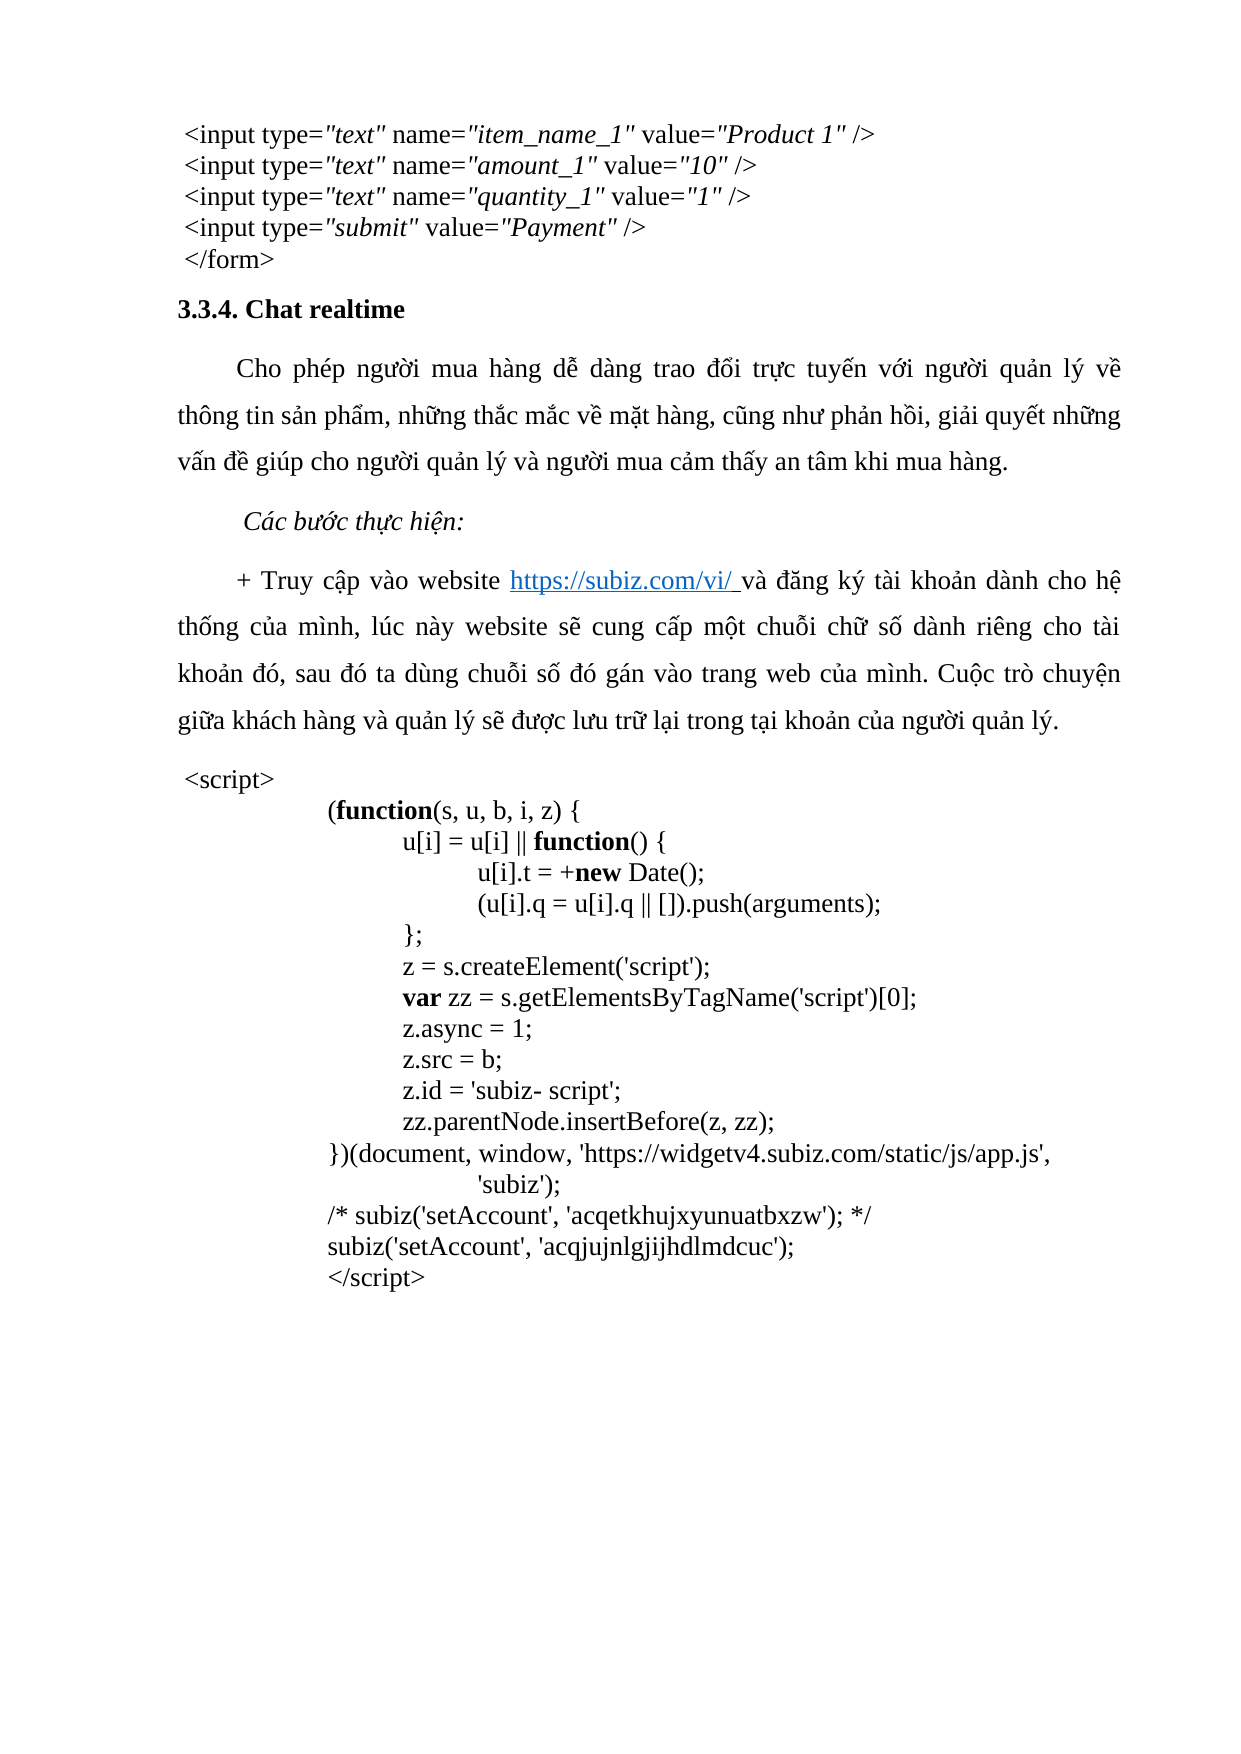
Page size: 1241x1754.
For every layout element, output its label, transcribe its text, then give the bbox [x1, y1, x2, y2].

text <input type="text" name="amount_1" value="10" /> [177, 149, 1122, 180]
text z.async = 1; [177, 1012, 1122, 1043]
text <input type="text" name="quantity_1" value="1" /> [177, 180, 1122, 212]
text u[i].t = +new Date(); [177, 856, 1122, 887]
text var zz = s.getElementsByTagName('script')[0]; [177, 981, 1122, 1012]
text </script> [187, 1261, 1122, 1292]
text /* subiz('setAccount', 'acqetkhujxyunuatbxzw'); */ [177, 1199, 1122, 1230]
text <input type="submit" value="Payment" /> [177, 212, 1122, 243]
text Cho phép người mua hàng dễ dàng trao đổi trực tuyến với người quản lý về thông tin sản phẩm, những thắc mắc về mặt hàng, cũng như phản hồi, giải quyết những vấn đề giúp cho người quản lý và người mua cảm thấy an tâm khi mua hàng. [177, 352, 1122, 477]
text (u[i].q = u[i].q || []).push(arguments); [177, 887, 1122, 919]
text (function(s, u, b, i, z) { [177, 794, 1122, 825]
text </form> [177, 243, 1122, 274]
text subiz('setAccount', 'acqjujnlgjijhdlmdcuc'); [177, 1230, 1122, 1261]
subtitle Chat realtime [177, 293, 1122, 324]
text 'subiz'); [177, 1168, 1122, 1199]
text + Truy cập vào website https://subiz.com/vi/ và đăng ký tài khoản dành cho hệ thống của mình, lúc này website sẽ cung cấp một chuỗi chữ số dành riêng cho tài khoản đó, sau đó ta dùng chuỗi số đó gán vào trang web của mình. Cuộc trò chuyện giữa khách hàng và quản lý sẽ được lưu trữ lại trong tại khoản của người quản lý. [177, 564, 1122, 735]
text zz.parentNode.insertBefore(z, zz); [177, 1106, 1122, 1137]
text }; [177, 919, 1122, 950]
text z = s.createElement('script'); [177, 950, 1122, 981]
text <script> [177, 763, 1122, 794]
text u[i] = u[i] || function() { [177, 825, 1122, 856]
text Các bước thực hiện: [177, 504, 1122, 536]
text })(document, window, 'https://widgetv4.subiz.com/static/js/app.js', [177, 1137, 1122, 1168]
text <input type="text" name="item_name_1" value="Product 1" /> [177, 118, 1122, 149]
text z.id = 'subiz- script'; [177, 1074, 1122, 1106]
text z.src = b; [177, 1043, 1122, 1074]
